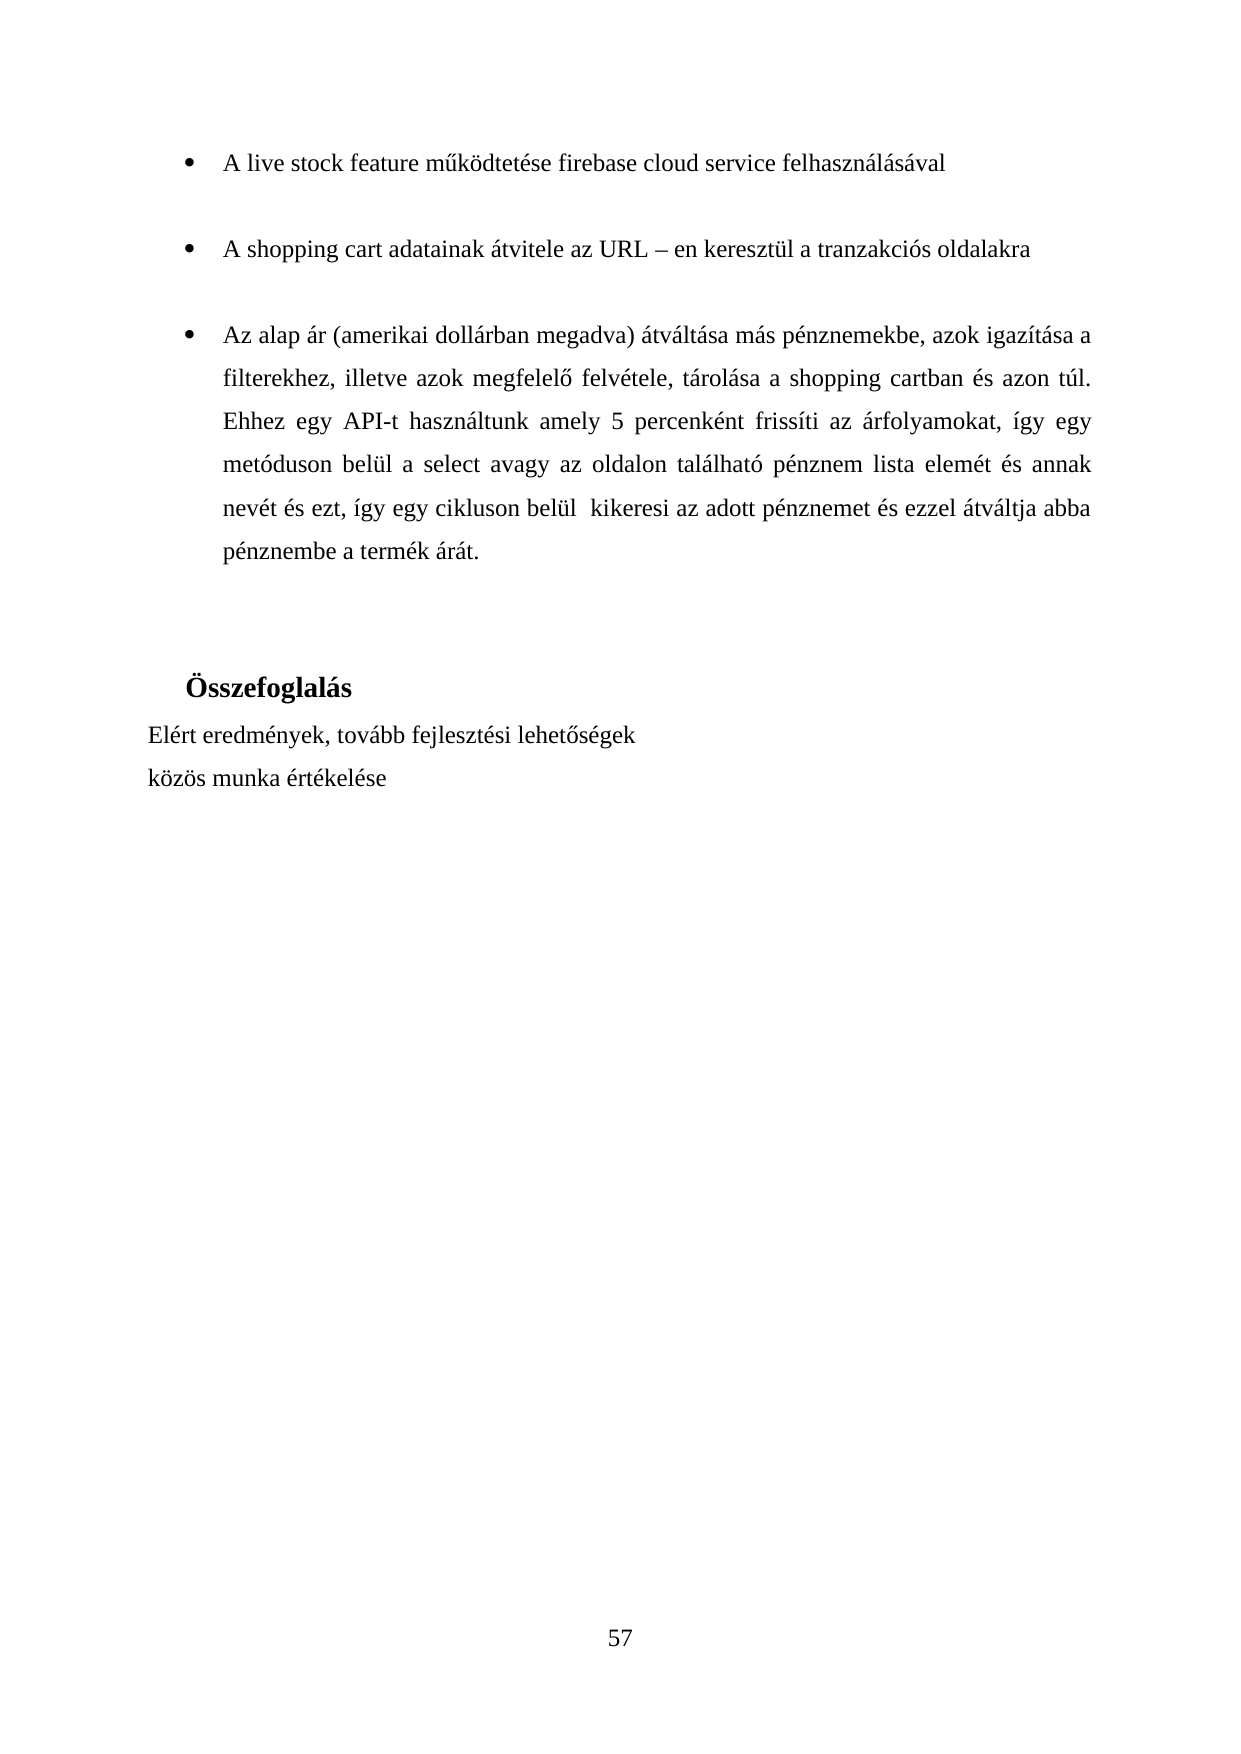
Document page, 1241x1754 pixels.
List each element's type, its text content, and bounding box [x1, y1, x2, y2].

text Elért eredmények, tovább fejlesztési lehetőségek [148, 720, 1093, 749]
list Az alap ár (amerikai dollárban megadva) átváltása más pénznemekbe, azok igazítása a filterekhez, illetve azok megfelelő felvétele, tárolása a shopping cartban és azon túl. Ehhez egy API-t használtunk amely 5 percenként frissíti az árfolyamokat, így egy metóduson belül a select avagy az oldalon található pénznem lista elemét és annak nevét és ezt, így egy cikluson belül kikeresi az adott pénznemet és ezzel átváltja abba pénznembe a termék árát. [185, 320, 1093, 564]
list A live stock feature működtetése firebase cloud service felhasználásával [185, 148, 1093, 176]
list A shopping cart adatainak átvitele az URL – en keresztül a tranzakciós oldalakra [185, 234, 1093, 263]
text közös munka értékelése [148, 763, 1093, 792]
subtitle Összefoglalás [185, 670, 1093, 703]
